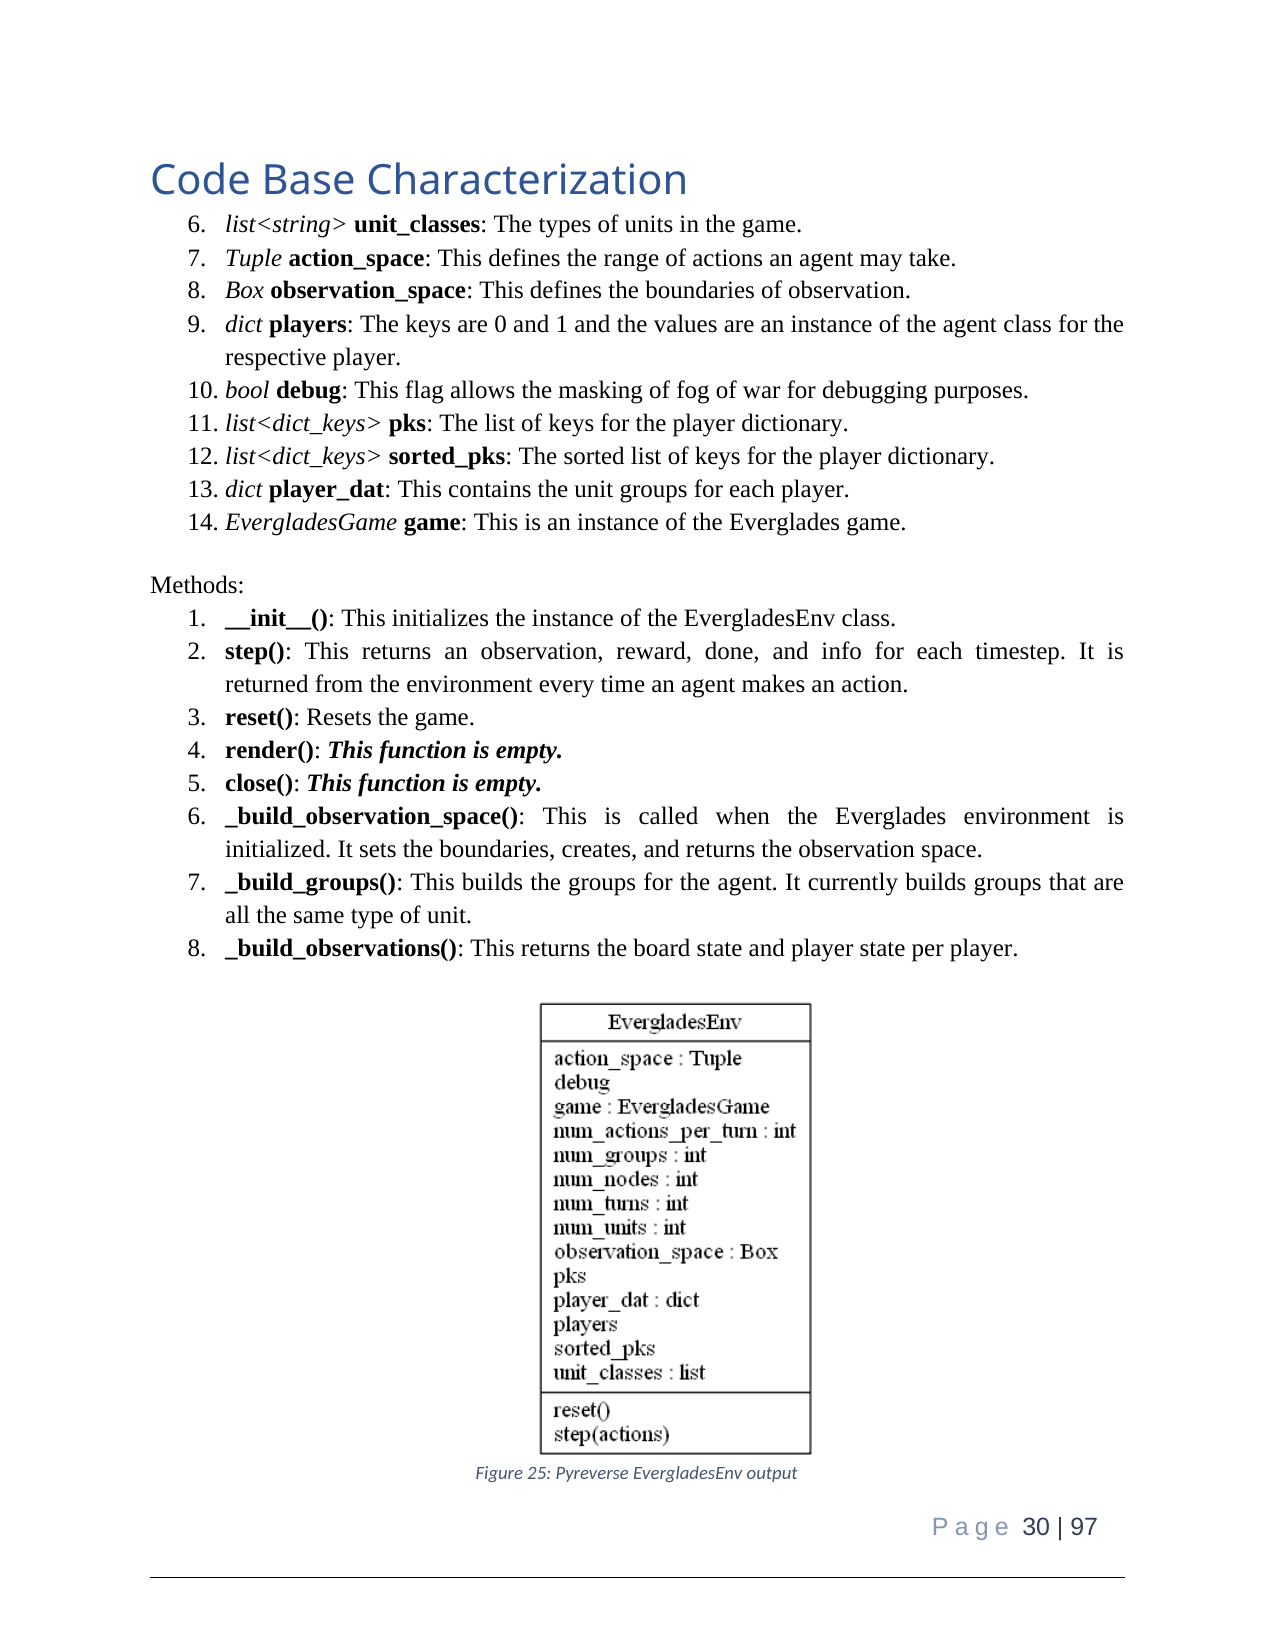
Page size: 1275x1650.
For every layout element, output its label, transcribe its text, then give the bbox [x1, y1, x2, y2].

text Methods: [150, 570, 1125, 599]
list dict player_dat: This contains the unit groups for each player. [187, 474, 1125, 502]
list reset(): Resets the game. [187, 702, 1125, 731]
list Tuple action_space: This defines the range of actions an agent may take. [187, 243, 1125, 271]
list __init__(): This initializes the instance of the EvergladesEnv class. [187, 603, 1125, 632]
list Box observation_space: This defines the boundaries of observation. [187, 276, 1125, 304]
list EvergladesGame game: This is an instance of the Everglades game. [187, 507, 1125, 536]
text Code Base Characterization [150, 150, 1125, 207]
list list<string> unit_classes: The types of units in the game. [187, 209, 1125, 238]
list dict players: The keys are 0 and 1 and the values are an instance of the agent class for the respective player. [187, 309, 1125, 370]
list render(): This function is empty. [187, 735, 1125, 764]
list _build_observation_space(): This is called when the Everglades environment is initialized. It sets the boundaries, creates, and returns the observation space. [187, 801, 1125, 863]
list list<dict_keys> pks: The list of keys for the player dictionary. [187, 408, 1125, 436]
list _build_groups(): This builds the groups for the agent. It currently builds groups that are all the same type of unit. [187, 867, 1125, 929]
picture [537, 999, 813, 1457]
text Figure 25: Pyreverse EvergladesEnv output [150, 1461, 1125, 1484]
list close(): This function is empty. [187, 768, 1125, 797]
list _build_observations(): This returns the board state and player state per player. [187, 933, 1125, 962]
list list<dict_keys> sorted_pks: The sorted list of keys for the player dictionary. [187, 441, 1125, 469]
list bool debug: This flag allows the masking of fog of war for debugging purposes. [187, 375, 1125, 403]
list step(): This returns an observation, reward, done, and info for each timestep. It is returned from the environment every time an agent makes an action. [187, 636, 1125, 698]
